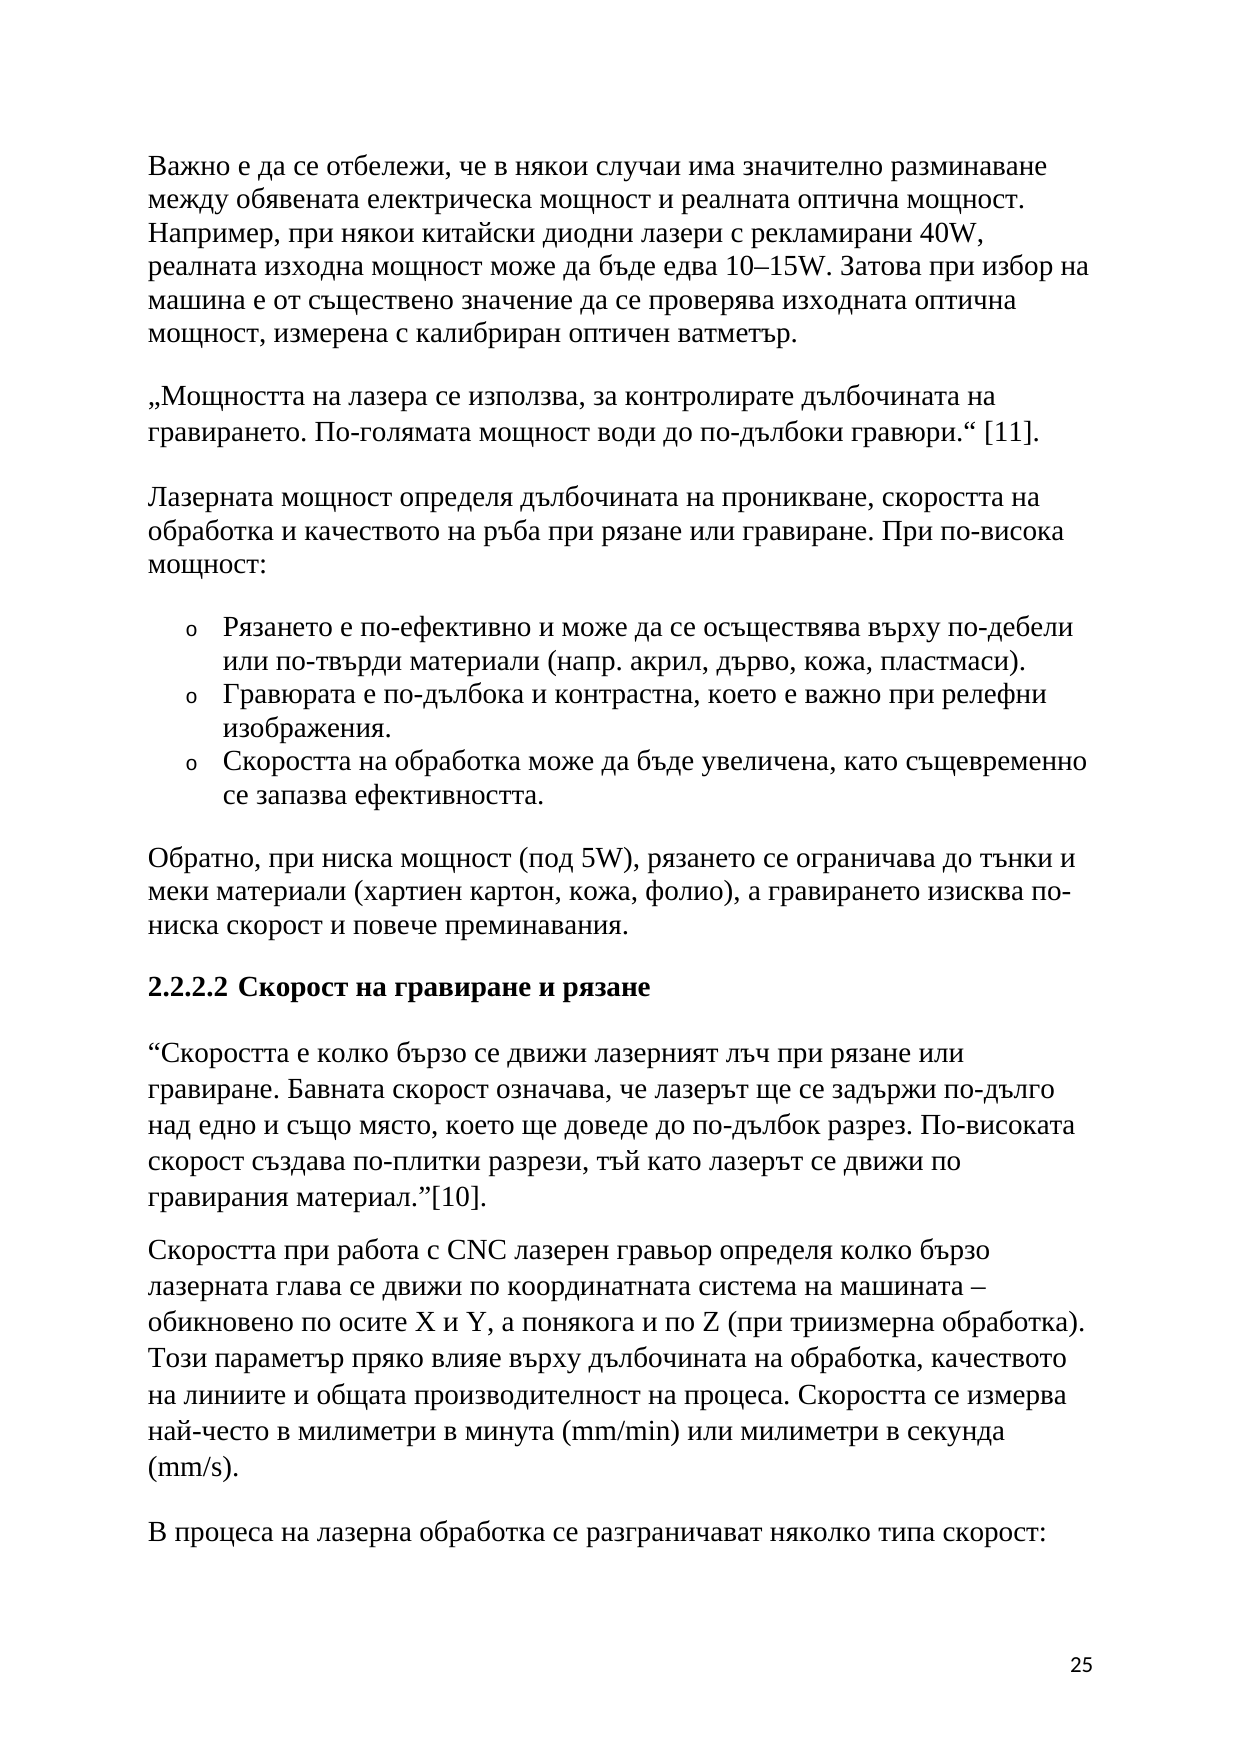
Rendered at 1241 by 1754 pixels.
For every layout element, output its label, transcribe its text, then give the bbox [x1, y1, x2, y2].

list Гравюрата е по-дълбока и контрастна, което е важно при релефни изображения. [185, 676, 1093, 743]
text Обратно, при ниска мощност (под 5W), рязането се ограничава до тънки и меки материали (хартиен картон, кожа, фолио), а гравирането изисква по-ниска скорост и повече преминавания. [148, 840, 1093, 940]
text Лазерната мощност определя дълбочината на проникване, скоростта на обработка и качеството на ръба при рязане или гравиране. При по-висока мощност: [148, 479, 1093, 580]
text В процеса на лазерна обработка се разграничават няколко типа скорост: [148, 1514, 1093, 1548]
text Важно е да се отбележи, че в някои случаи има значително разминаване между обявената електрическа мощност и реалната оптична мощност. Например, при някои китайски диодни лазери с рекламирани 40W, реалната изходна мощност може да бъде едва 10–15W. Затова при избор на машина е от съществено значение да се проверява изходната оптична мощност, измерена с калибриран оптичен ватметър. [148, 148, 1093, 349]
list Скоростта на обработка може да бъде увеличена, като същевременно се запазва ефективността. [185, 743, 1093, 811]
subtitle Скорост на гравиране и рязане [148, 969, 1093, 1003]
text Скоростта при работа с CNC лазерен гравьор определя колко бързо лазерната глава се движи по координатната система на машината – обикновено по осите X и Y, а понякога и по Z (при триизмерна обработка). Този параметър пряко влияе върху дълбочината на обработка, качеството на линиите и общата производителност на процеса. Скоростта се измерва най-често в милиметри в минута (mm/min) или милиметри в секунда (mm/s). [148, 1232, 1093, 1483]
text „Мощността на лазера се използва, за контролирате дълбочината на гравирането. По-голямата мощност води до по-дълбоки гравюри.“ [11]. [148, 378, 1093, 448]
list Рязането е по-ефективно и може да се осъществява върху по-дебели или по-твърди материали (напр. акрил, дърво, кожа, пластмаси). [185, 609, 1093, 676]
text “Скоростта е колко бързо се движи лазерният лъч при рязане или гравиране. Бавната скорост означава, че лазерът ще се задържи по-дълго над едно и също място, което ще доведе до по-дълбок разрез. По-високата скорост създава по-плитки разрези, тъй като лазерът се движи по гравирания материал.”[10]. [148, 1035, 1093, 1213]
